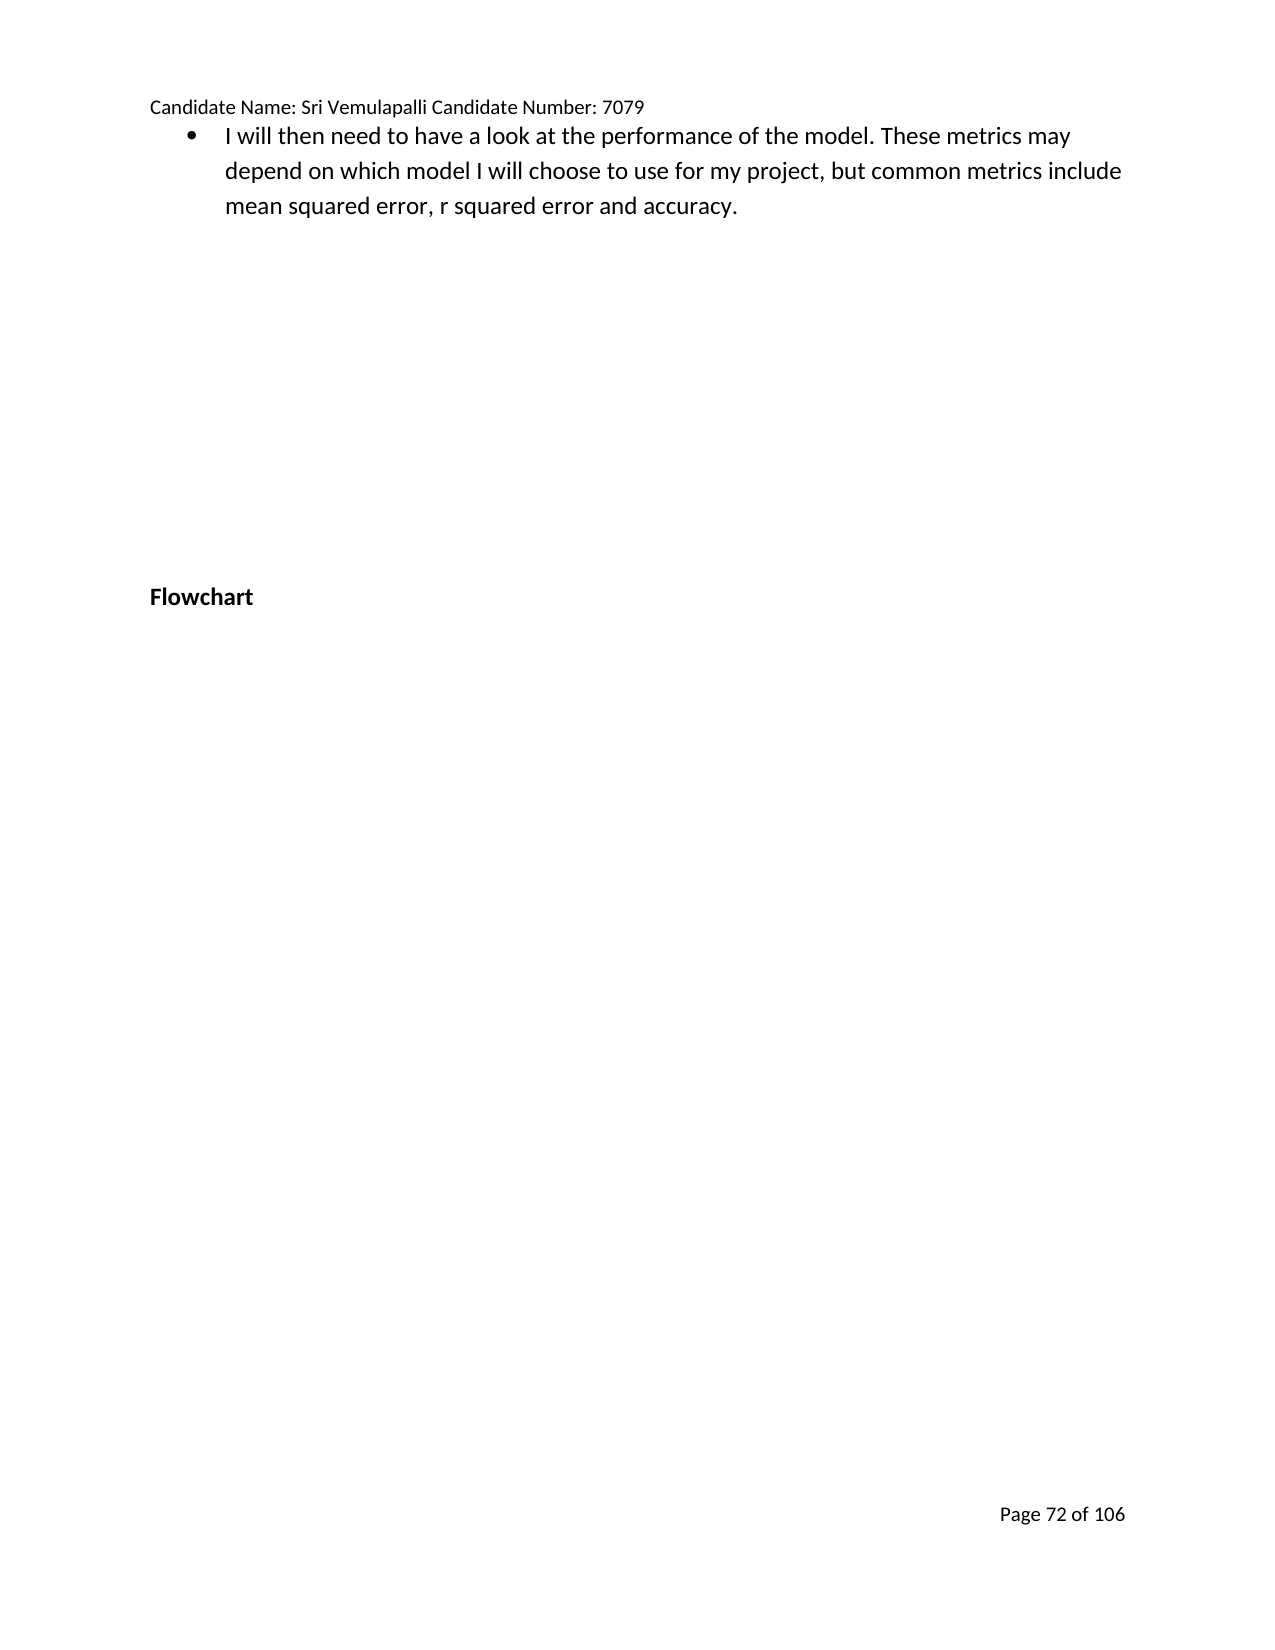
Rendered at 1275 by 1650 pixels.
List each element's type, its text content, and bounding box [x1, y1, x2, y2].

text Flowchart [150, 581, 1125, 611]
list I will then need to have a look at the performance of the model. These metrics may depend on which model I will choose to use for my project, but common metrics include mean squared error, r squared error and accuracy. [187, 120, 1125, 221]
